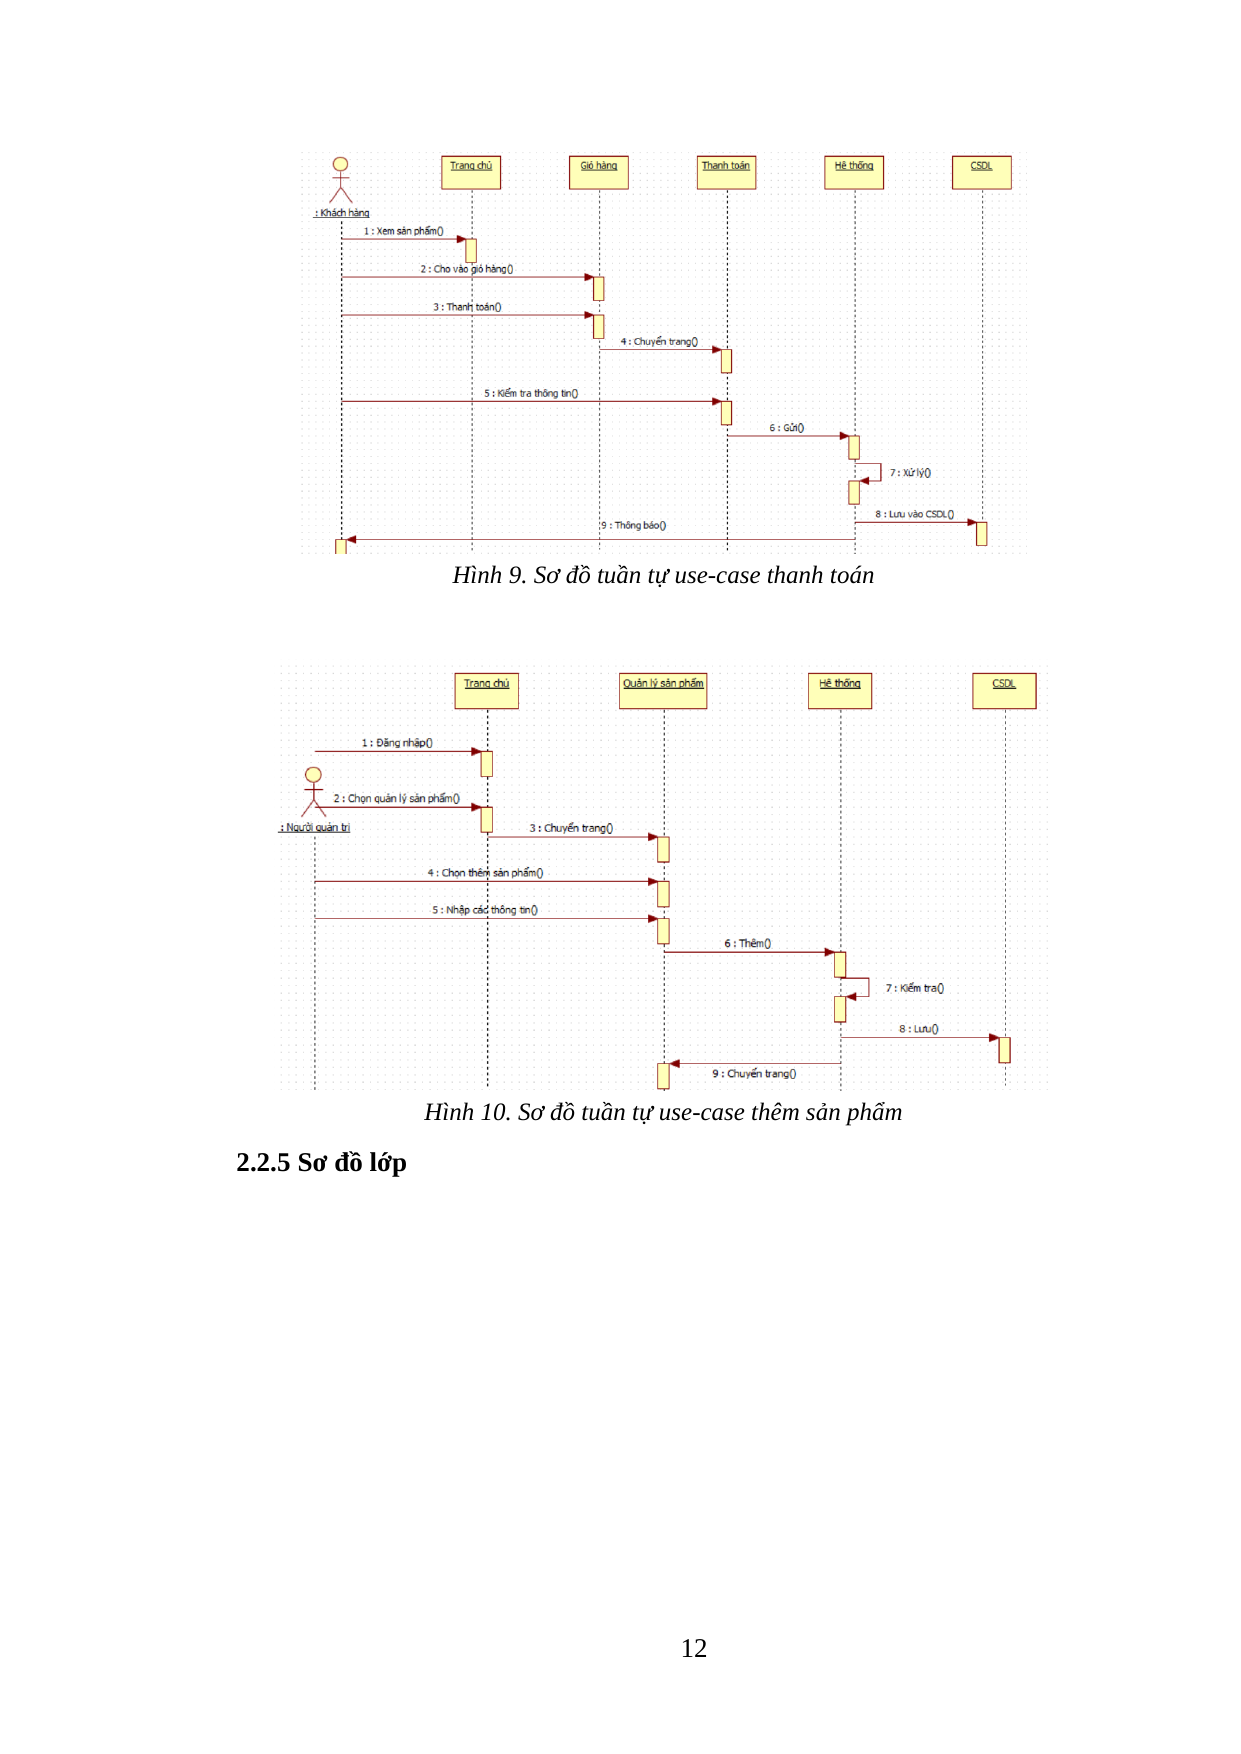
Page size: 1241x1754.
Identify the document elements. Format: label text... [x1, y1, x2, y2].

text Hình 9. Sơ đồ tuần tự use-case thanh toán [236, 560, 1092, 588]
picture [274, 659, 1054, 1091]
subtitle Sơ đồ lớp [236, 1146, 1092, 1177]
text Hình 10. Sơ đồ tuần tự use-case thêm sản phẩm [236, 1097, 1092, 1125]
picture [298, 147, 1031, 554]
